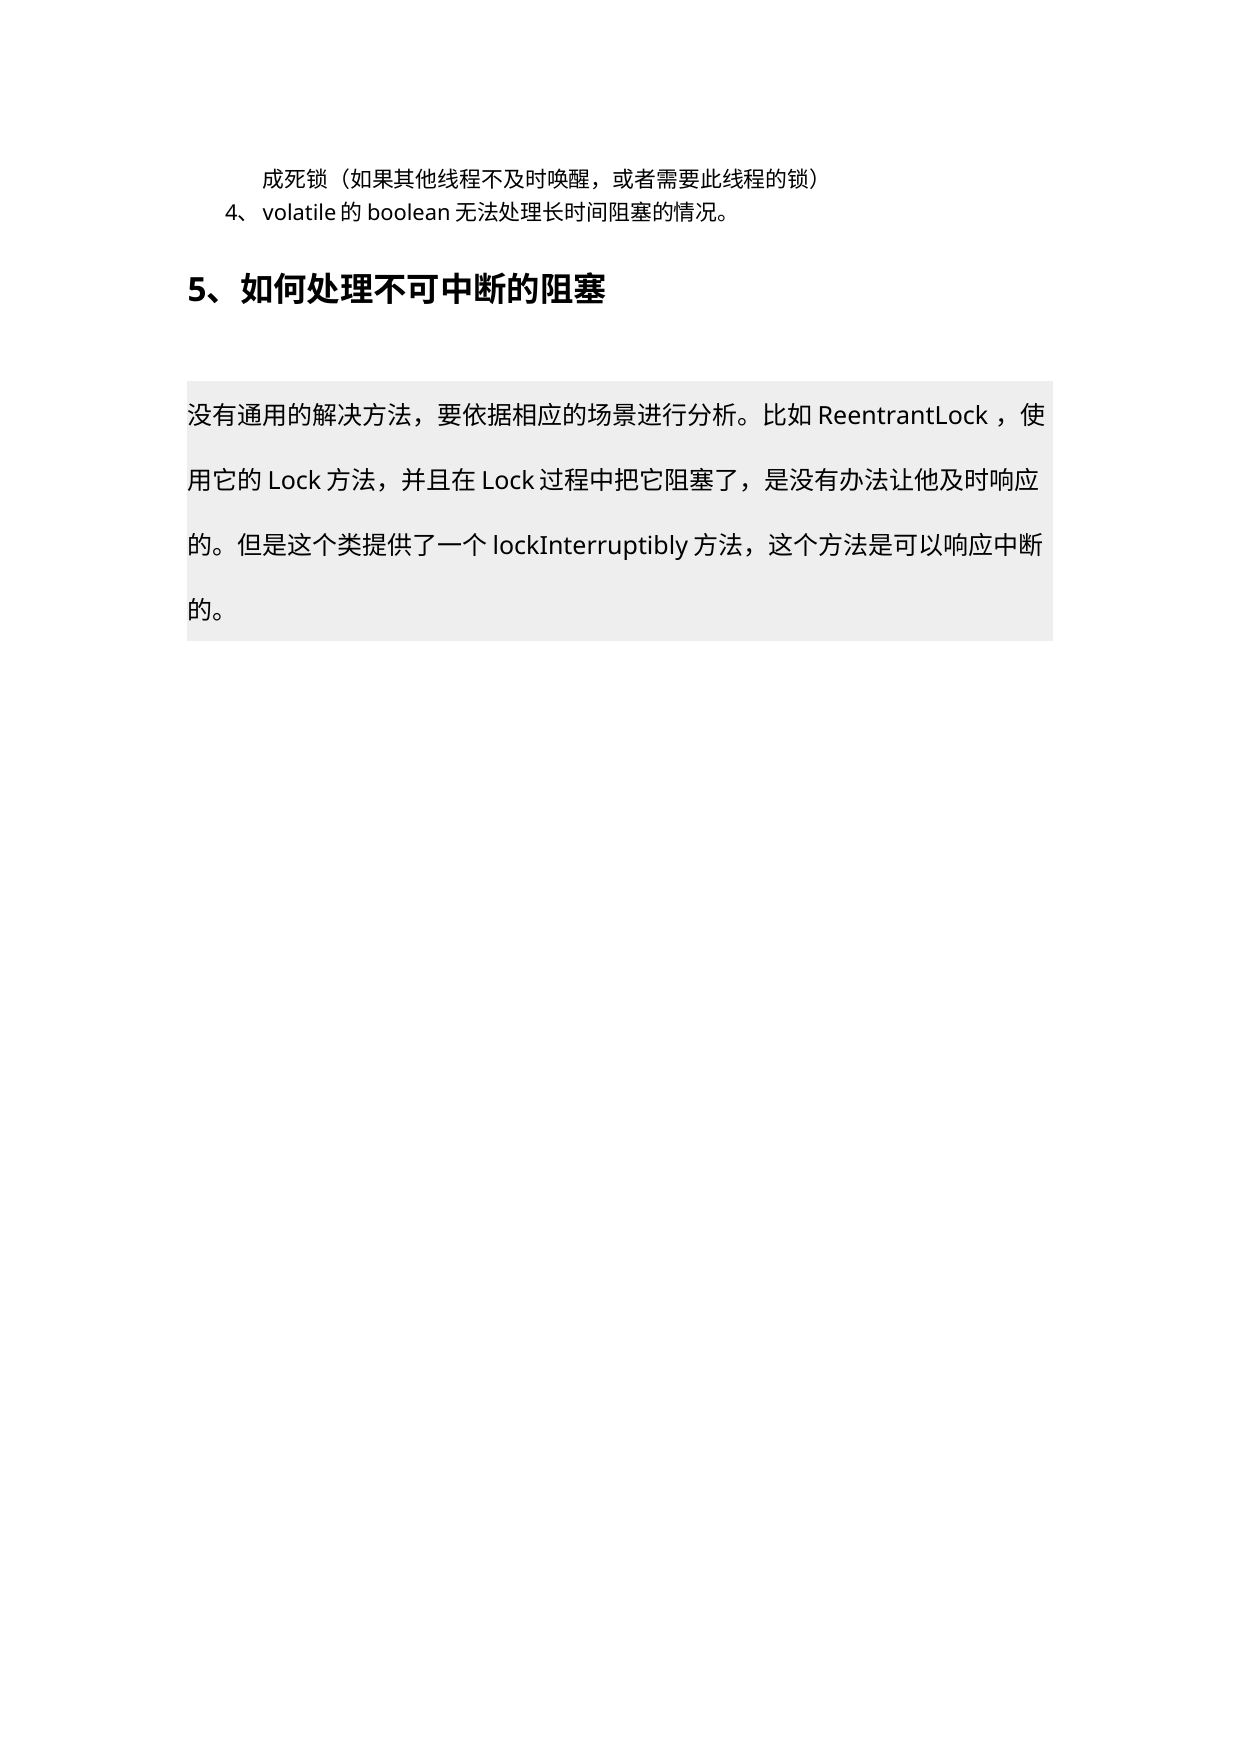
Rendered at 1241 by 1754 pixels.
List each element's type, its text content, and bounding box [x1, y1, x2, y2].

text 没有通用的解决方法，要依据相应的场景进行分析。比如ReentrantLock ，使用它的Lock方法，并且在Lock过程中把它阻塞了，是没有办法让他及时响应的。但是这个类提供了一个lockInterruptibly方法，这个方法是可以响应中断的。 [187, 381, 1053, 641]
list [225, 162, 1053, 194]
subtitle 5、如何处理不可中断的阻塞 [187, 254, 1053, 319]
list volatile的boolean无法处理长时间阻塞的情况。 [225, 194, 1053, 227]
